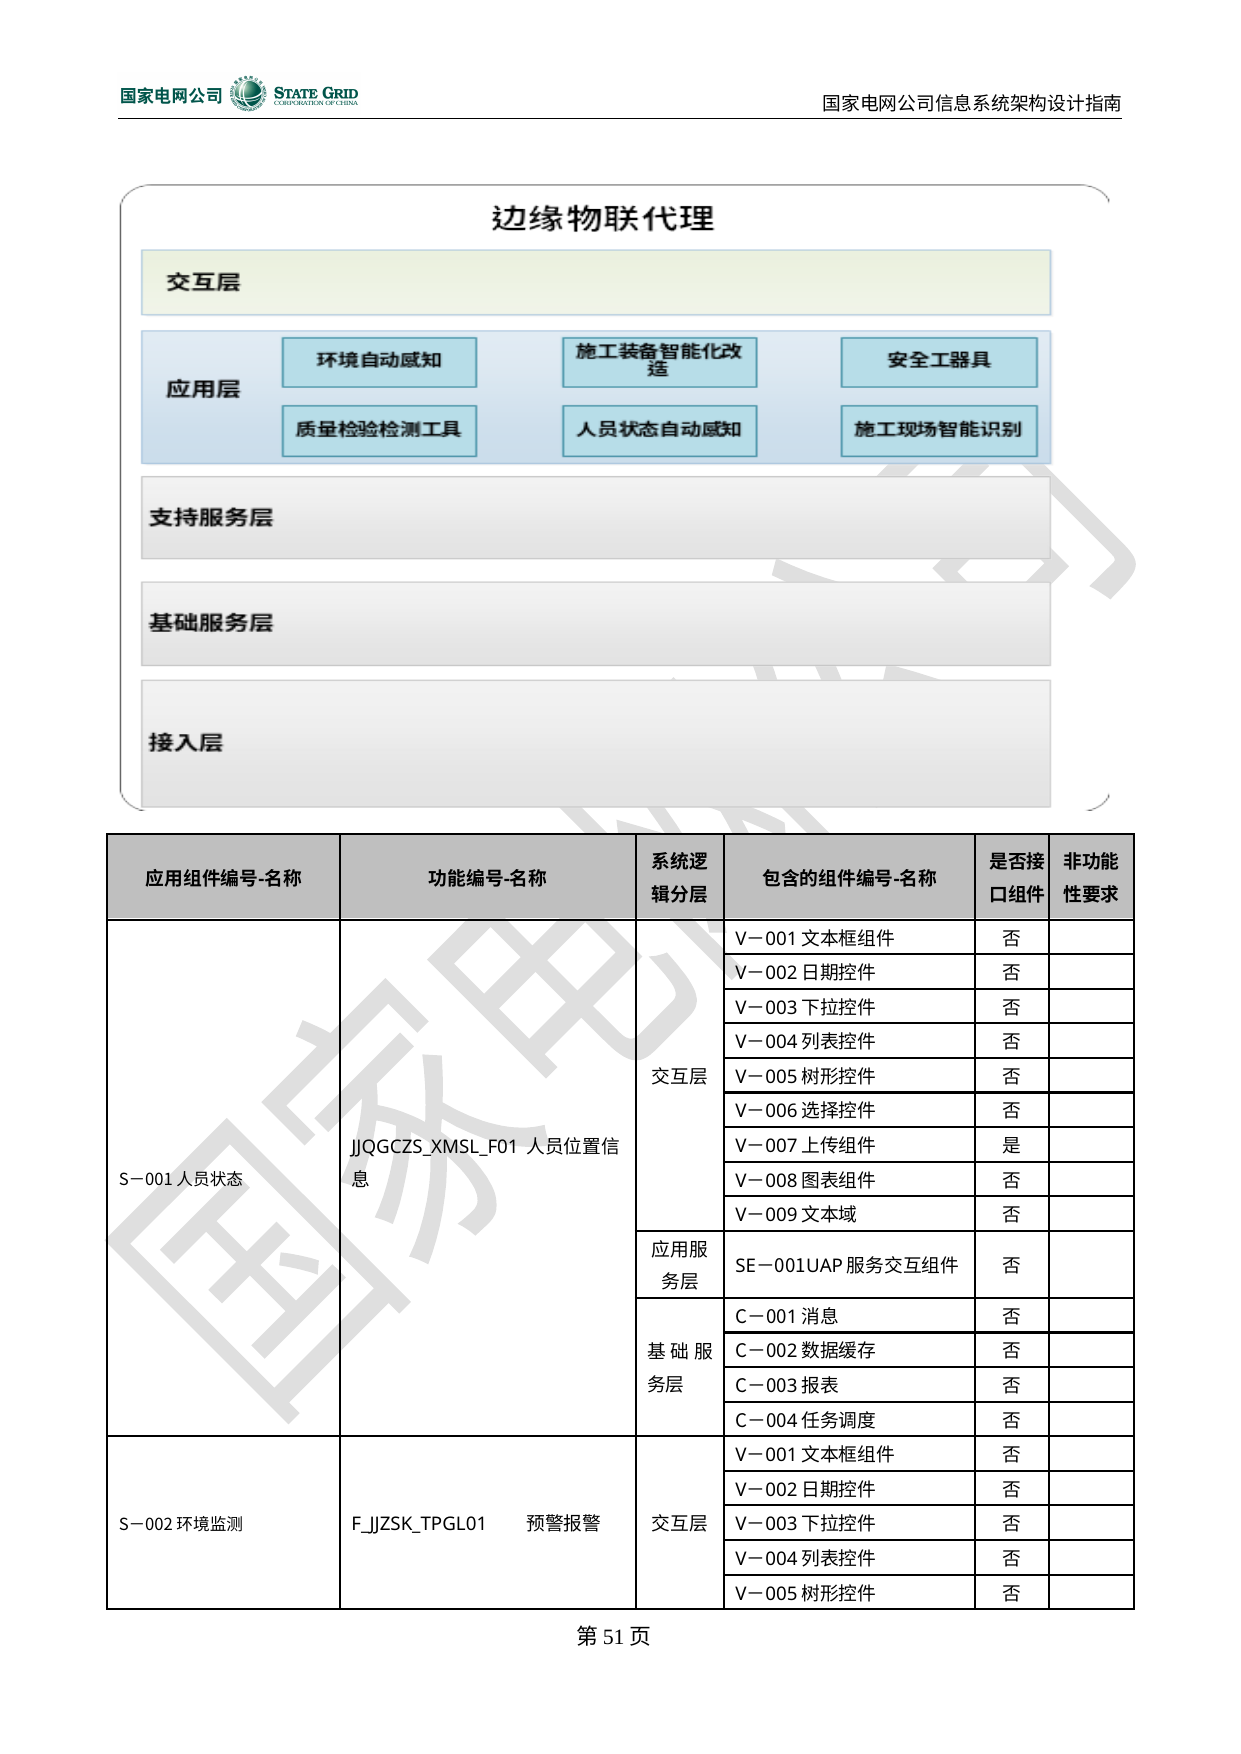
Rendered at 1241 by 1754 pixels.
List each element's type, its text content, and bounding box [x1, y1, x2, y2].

table_cell S－002环境监测 [108, 1437, 339, 1608]
table_header 非功能性要求 [1050, 835, 1133, 918]
table_cell V－004列表控件 [725, 1024, 974, 1057]
table_cell 否 [976, 1024, 1048, 1057]
table_cell JJQGCZS_XMSL_F01 人员位置信息 [341, 921, 635, 1435]
table_cell C－001消息 [725, 1299, 974, 1331]
table_cell [1050, 1472, 1133, 1504]
table_cell [1050, 1403, 1133, 1435]
table_cell [1050, 1163, 1133, 1195]
table_cell 否 [976, 1334, 1048, 1366]
table_cell V－005树形控件 [725, 1059, 974, 1091]
table_cell 否 [976, 1094, 1048, 1126]
table_cell C－002数据缓存 [725, 1334, 974, 1366]
table_cell 否 [976, 1299, 1048, 1331]
table_cell [1050, 1576, 1133, 1608]
table_header 功能编号-名称 [341, 835, 635, 918]
table_cell 否 [976, 1576, 1048, 1608]
table_cell [1050, 1299, 1133, 1331]
table_cell V－009文本域 [725, 1197, 974, 1230]
table_cell 否 [976, 1403, 1048, 1435]
table_cell [1050, 1541, 1133, 1573]
table_cell 否 [976, 1059, 1048, 1091]
table_cell 否 [976, 1163, 1048, 1195]
table_cell 交互层 [637, 921, 723, 1230]
table_cell [1050, 921, 1133, 953]
table_cell V－002日期控件 [725, 955, 974, 988]
table_cell 是 [976, 1128, 1048, 1161]
table_header 是否接口组件 [976, 835, 1048, 918]
table_cell 否 [976, 1506, 1048, 1539]
table_cell V－004列表控件 [725, 1541, 974, 1573]
table_cell 交互层 [637, 1437, 723, 1608]
table_cell 否 [976, 1368, 1048, 1401]
table_cell [1050, 955, 1133, 988]
table_cell 否 [976, 1541, 1048, 1573]
table_cell C－003报表 [725, 1368, 974, 1401]
table_cell [1050, 990, 1133, 1022]
table_cell V－007上传组件 [725, 1128, 974, 1161]
table_cell [1050, 1128, 1133, 1161]
table_cell 否 [976, 1197, 1048, 1230]
table_cell [1050, 1024, 1133, 1057]
table_cell 基础服务层 [637, 1299, 723, 1435]
table_cell V－003下拉控件 [725, 1506, 974, 1539]
table_cell 否 [976, 1437, 1048, 1470]
table_cell S－001人员状态 [108, 921, 339, 1435]
table_cell V－008图表组件 [725, 1163, 974, 1195]
table_cell V－002日期控件 [725, 1472, 974, 1504]
table_cell V－001文本框组件 [725, 1437, 974, 1470]
table_cell [1050, 1232, 1133, 1297]
table_cell 否 [976, 990, 1048, 1022]
table_cell C－004任务调度 [725, 1403, 974, 1435]
table_header 系统逻辑分层 [637, 835, 723, 918]
table_cell [1050, 1094, 1133, 1126]
table_cell [1050, 1437, 1133, 1470]
picture [116, 72, 362, 115]
table_cell V－005树形控件 [725, 1576, 974, 1608]
table_cell V－001文本框组件 [725, 921, 974, 953]
table_cell 应用服务层 [637, 1232, 723, 1297]
table_cell [1050, 1368, 1133, 1401]
table_cell [1050, 1506, 1133, 1539]
table_cell 否 [976, 921, 1048, 953]
table_cell 否 [976, 1472, 1048, 1504]
table_cell V－006选择控件 [725, 1094, 974, 1126]
table_header 包含的组件编号-名称 [725, 835, 974, 918]
table_cell SE－001UAP服务交互组件 [725, 1232, 974, 1297]
table_cell V－003下拉控件 [725, 990, 974, 1022]
table_cell [1050, 1059, 1133, 1091]
table_cell [1050, 1334, 1133, 1366]
table_cell [1050, 1197, 1133, 1230]
table_cell F_JJZSK_TPGL01 预警报警 [341, 1437, 635, 1608]
table_cell 否 [976, 1232, 1048, 1297]
table_cell 否 [976, 955, 1048, 988]
table_header 应用组件编号-名称 [108, 835, 339, 918]
